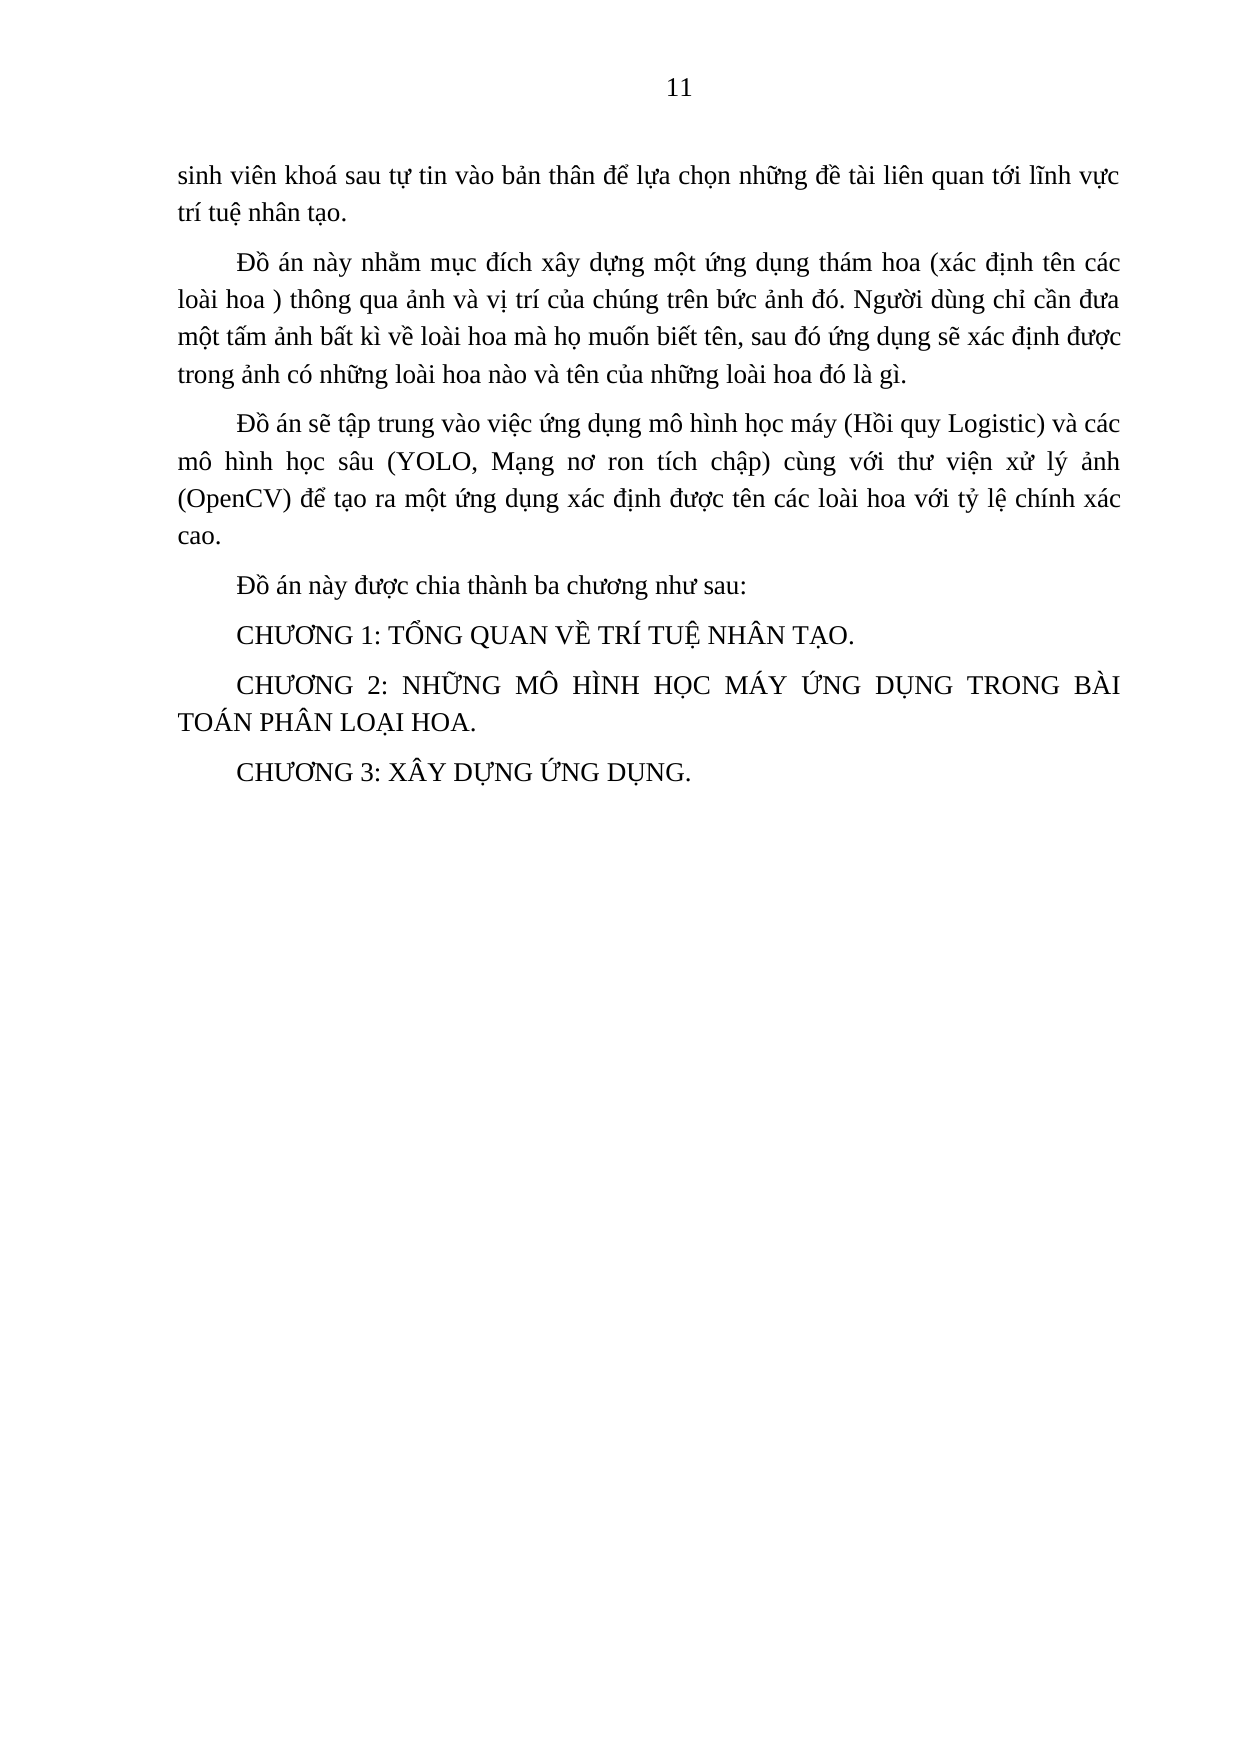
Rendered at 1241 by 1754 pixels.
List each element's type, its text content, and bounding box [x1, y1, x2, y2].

text CHƯƠNG 2: NHỮNG MÔ HÌNH HỌC MÁY ỨNG DỤNG TRONG BÀI TOÁN PHÂN LOẠI HOA. [177, 669, 1122, 737]
text CHƯƠNG 1: TỔNG QUAN VỀ TRÍ TUỆ NHÂN TẠO. [177, 619, 1122, 650]
text Đồ án sẽ tập trung vào việc ứng dụng mô hình học máy (Hồi quy Logistic) và các mô hình học sâu (YOLO, Mạng nơ ron tích chập) cùng với thư viện xử lý ảnh (OpenCV) để tạo ra một ứng dụng xác định được tên các loài hoa với tỷ lệ chính xác cao. [177, 408, 1122, 551]
text CHƯƠNG 3: XÂY DỰNG ỨNG DỤNG. [177, 756, 1122, 787]
text Đồ án này nhằm mục đích xây dựng một ứng dụng thám hoa (xác định tên các loài hoa ) thông qua ảnh và vị trí của chúng trên bức ảnh đó. Người dùng chỉ cần đưa một tấm ảnh bất kì về loài hoa mà họ muốn biết tên, sau đó ứng dụng sẽ xác định được trong ảnh có những loài hoa nào và tên của những loài hoa đó là gì. [177, 246, 1122, 389]
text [177, 159, 1122, 227]
text Đồ án này được chia thành ba chương như sau: [177, 569, 1122, 600]
